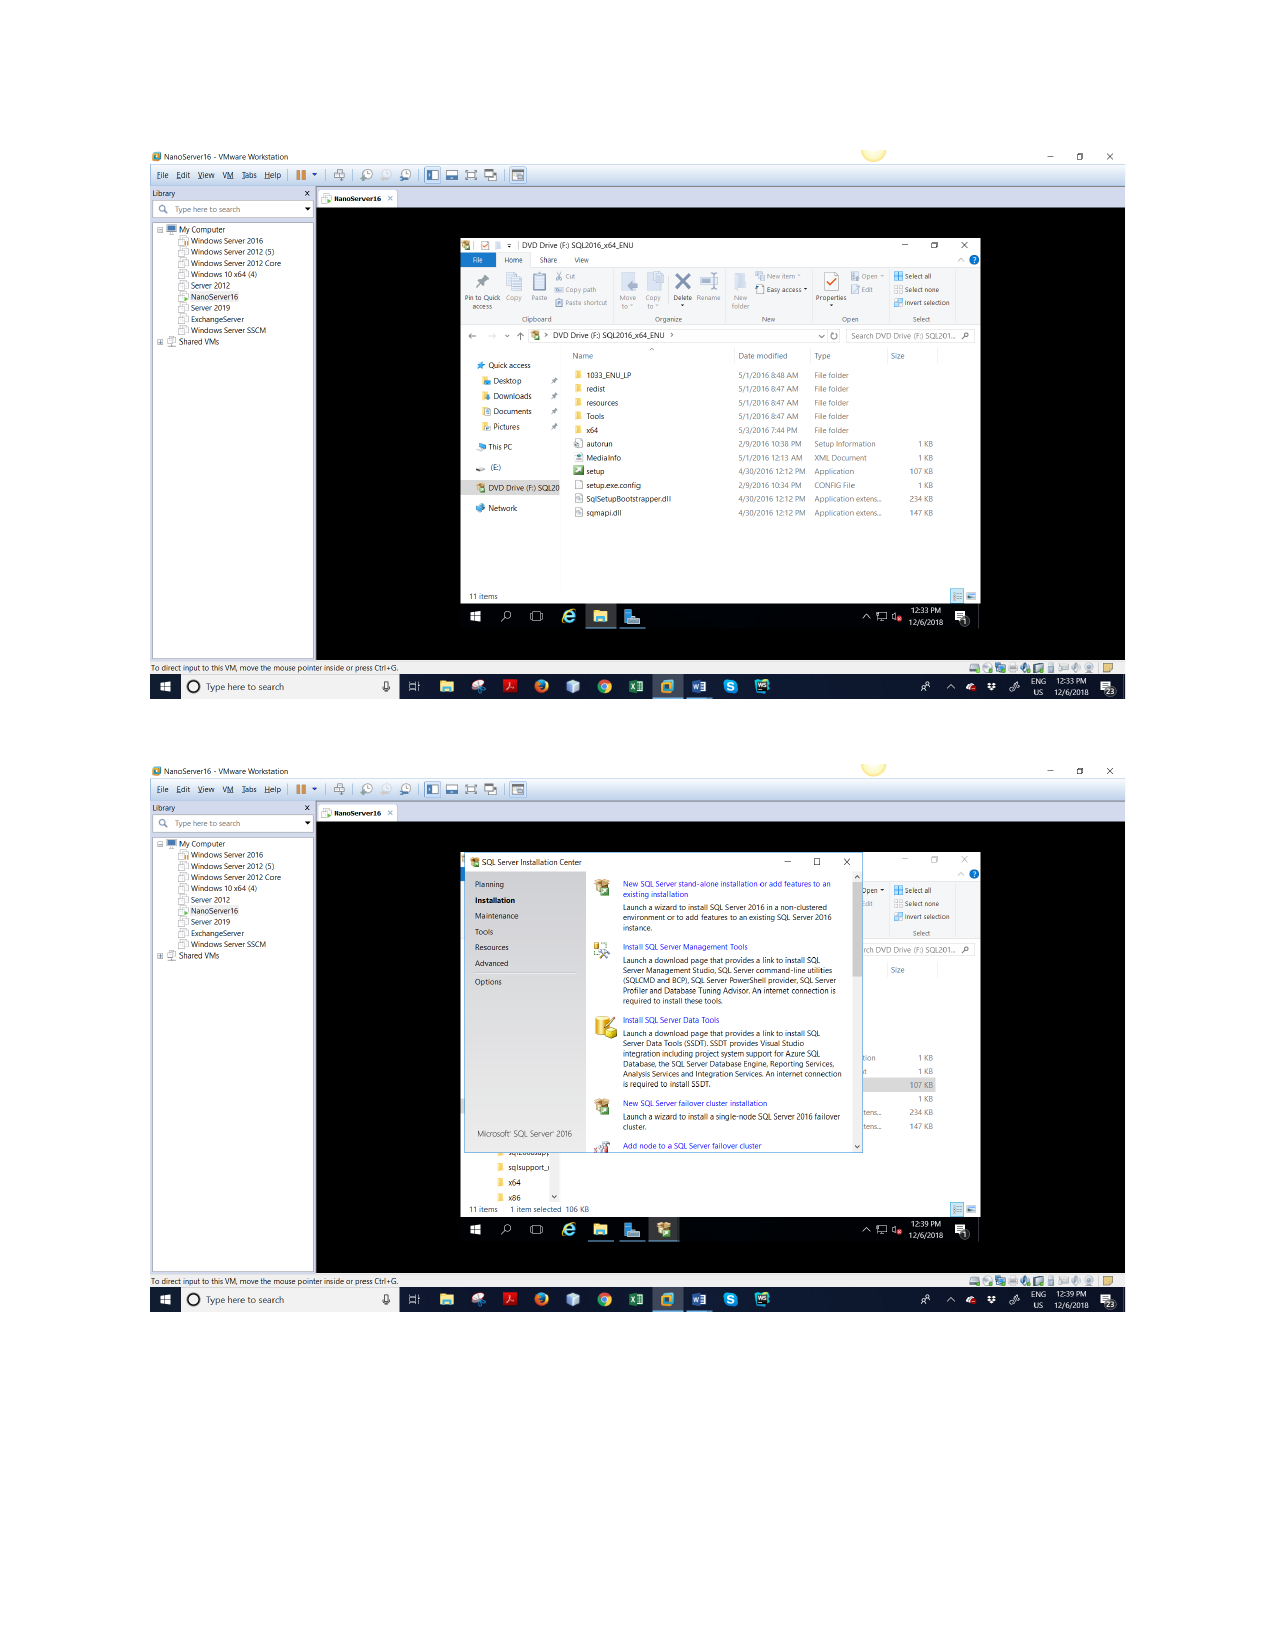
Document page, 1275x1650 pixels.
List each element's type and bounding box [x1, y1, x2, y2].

picture [150, 764, 1125, 1312]
picture [150, 150, 1125, 699]
